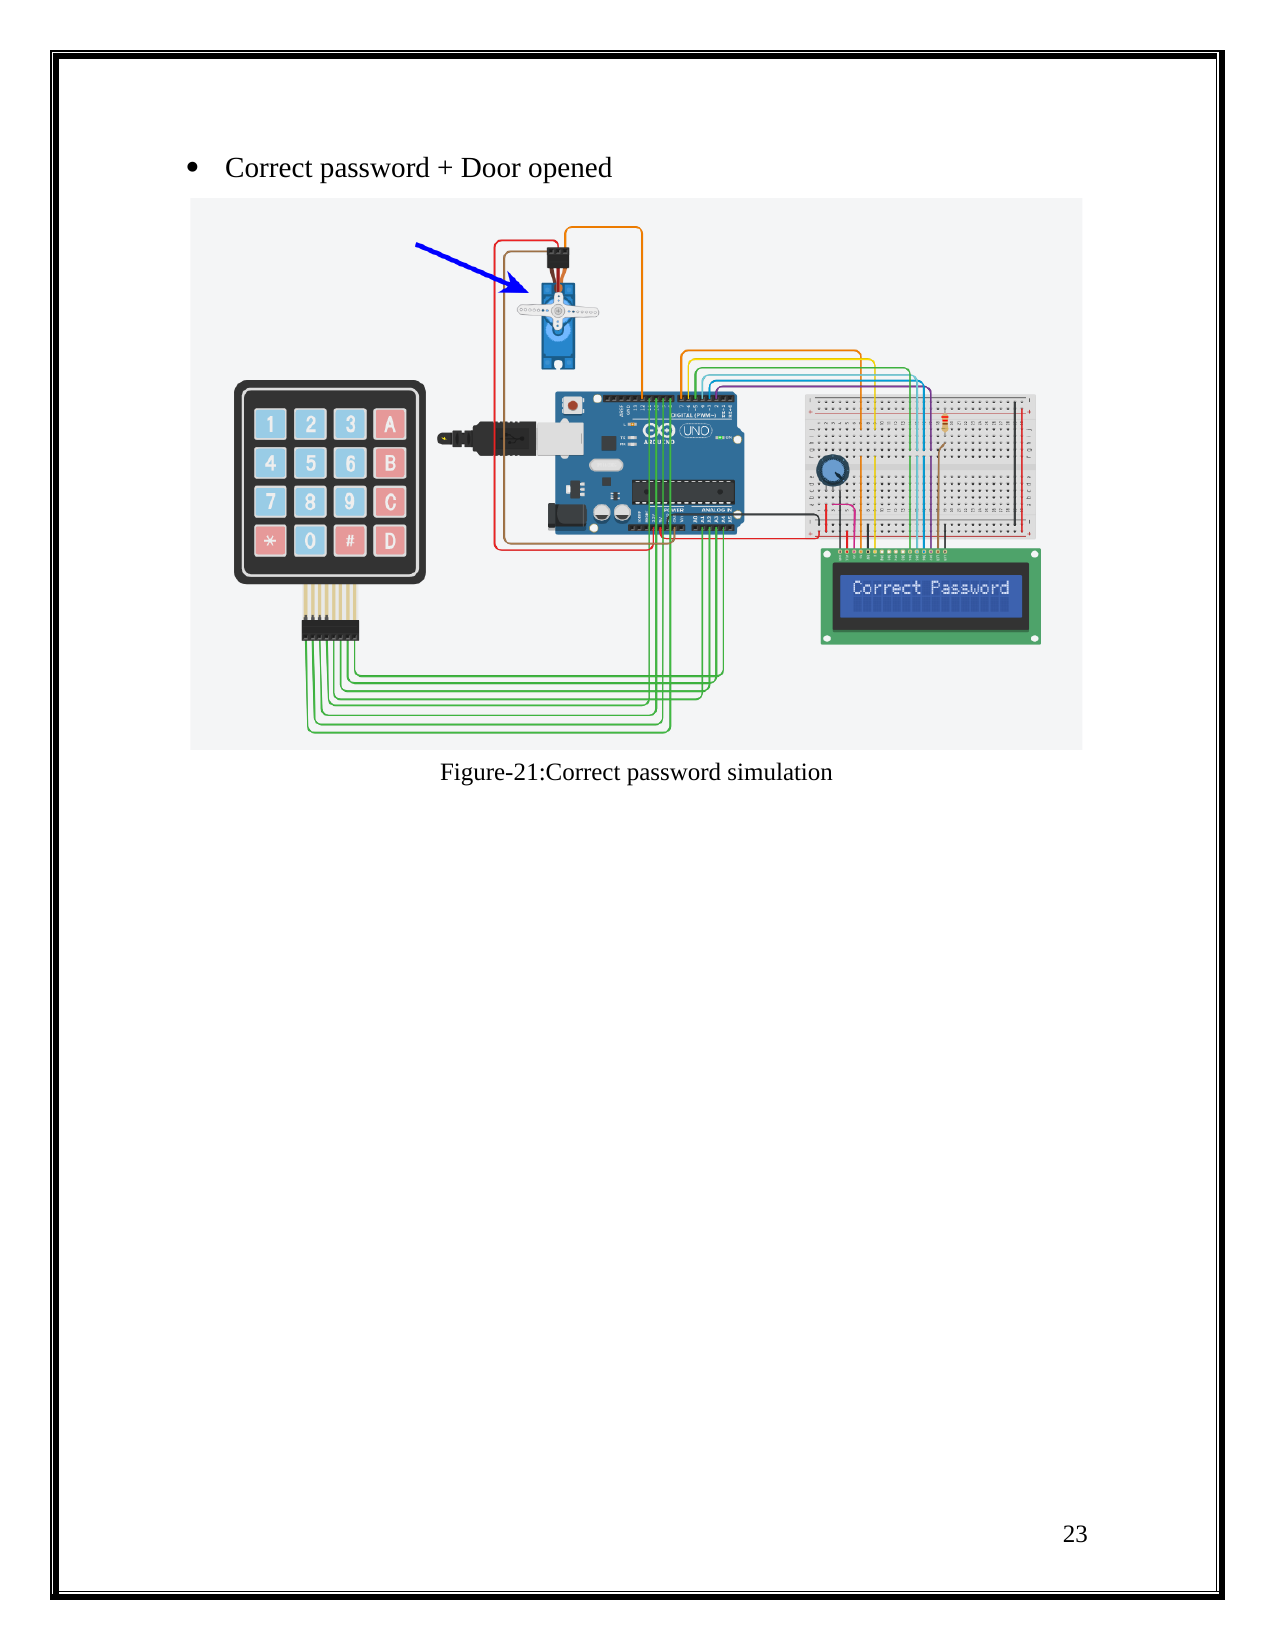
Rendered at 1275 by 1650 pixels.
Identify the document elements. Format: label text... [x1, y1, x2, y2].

list Correct password + Door opened [187, 150, 1087, 184]
picture [190, 198, 1083, 750]
